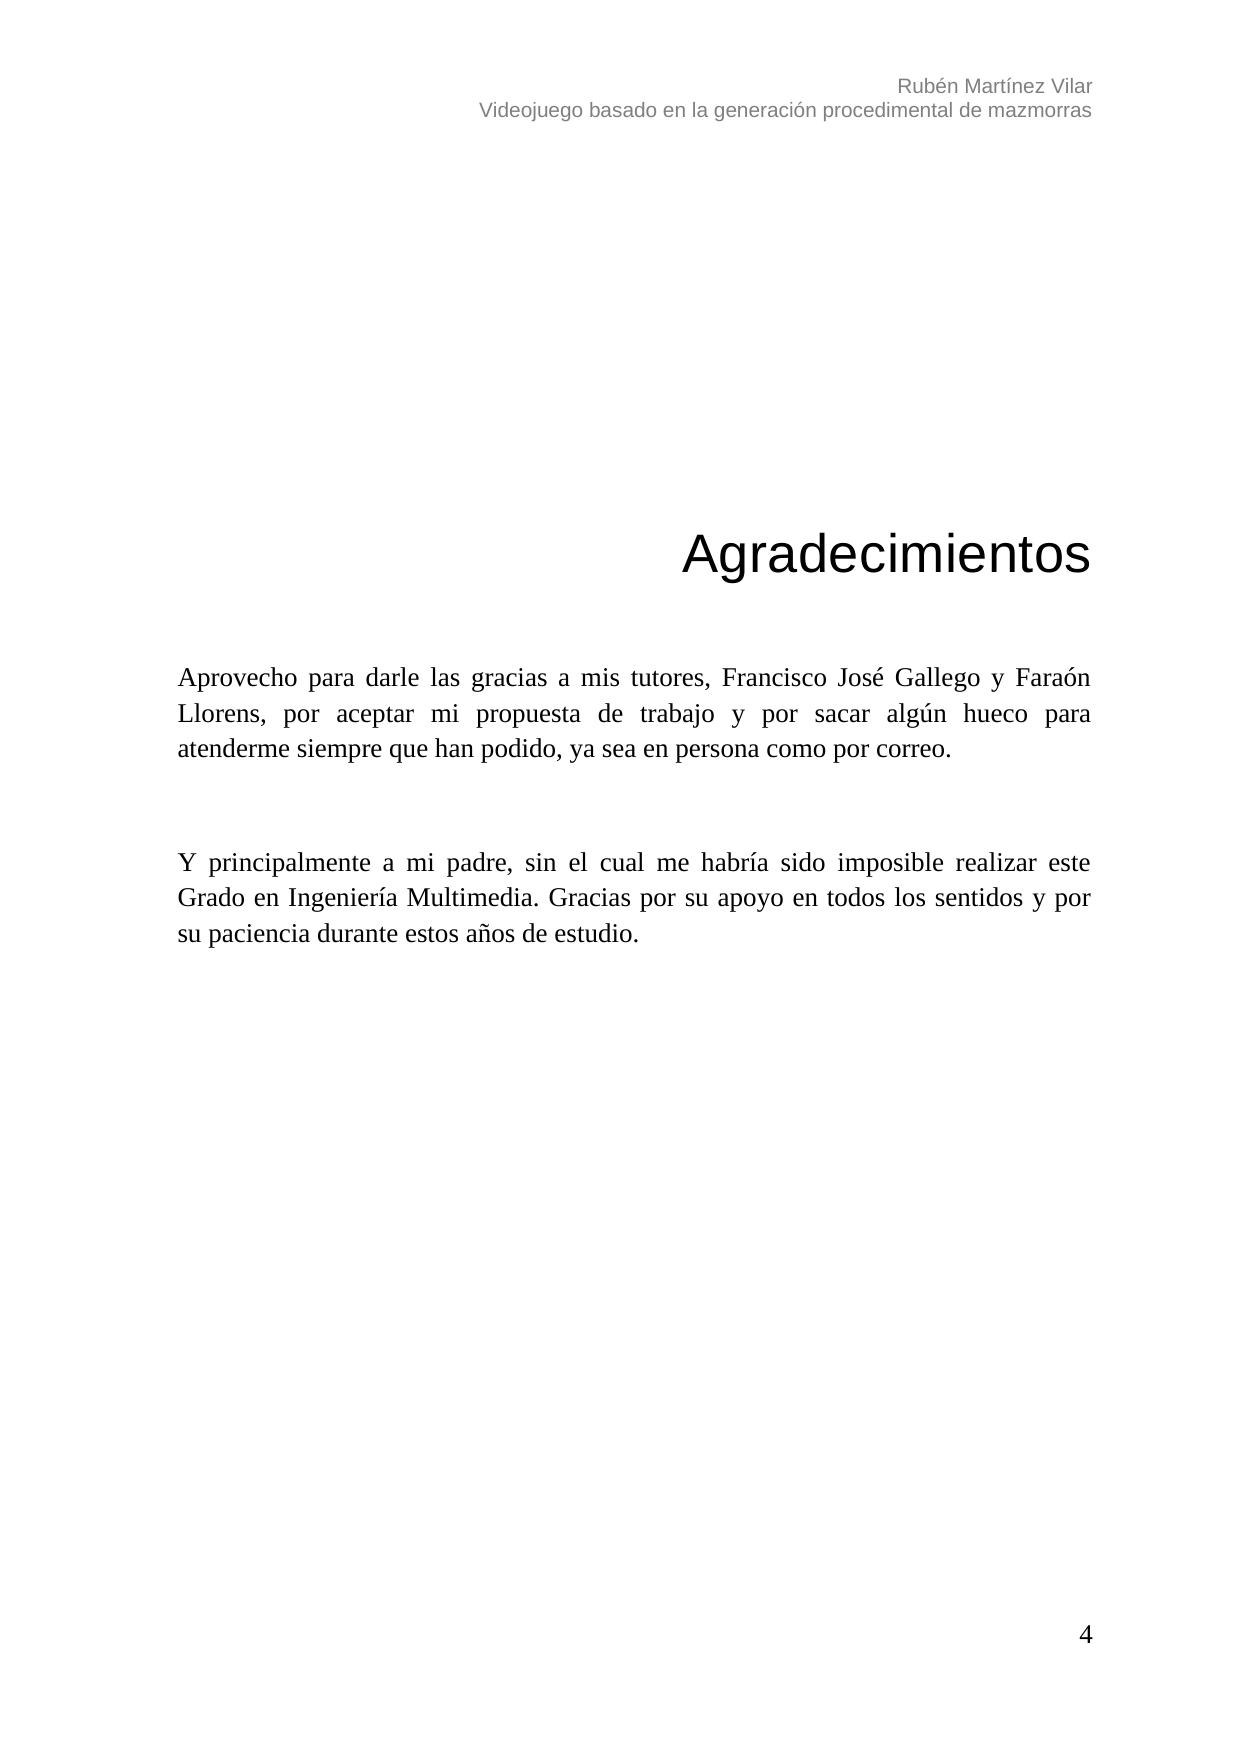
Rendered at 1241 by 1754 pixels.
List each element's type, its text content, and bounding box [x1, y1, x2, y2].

text Aprovecho para darle las gracias a mis tutores, Francisco José Gallego y Faraón Llorens, por aceptar mi propuesta de trabajo y por sacar algún hueco para atenderme siempre que han podido, ya sea en persona como por correo. [177, 661, 1092, 764]
title Agradecimientos [177, 521, 1092, 584]
text Y principalmente a mi padre, sin el cual me habría sido imposible realizar este Grado en Ingeniería Multimedia. Gracias por su apoyo en todos los sentidos y por su paciencia durante estos años de estudio. [177, 846, 1092, 948]
